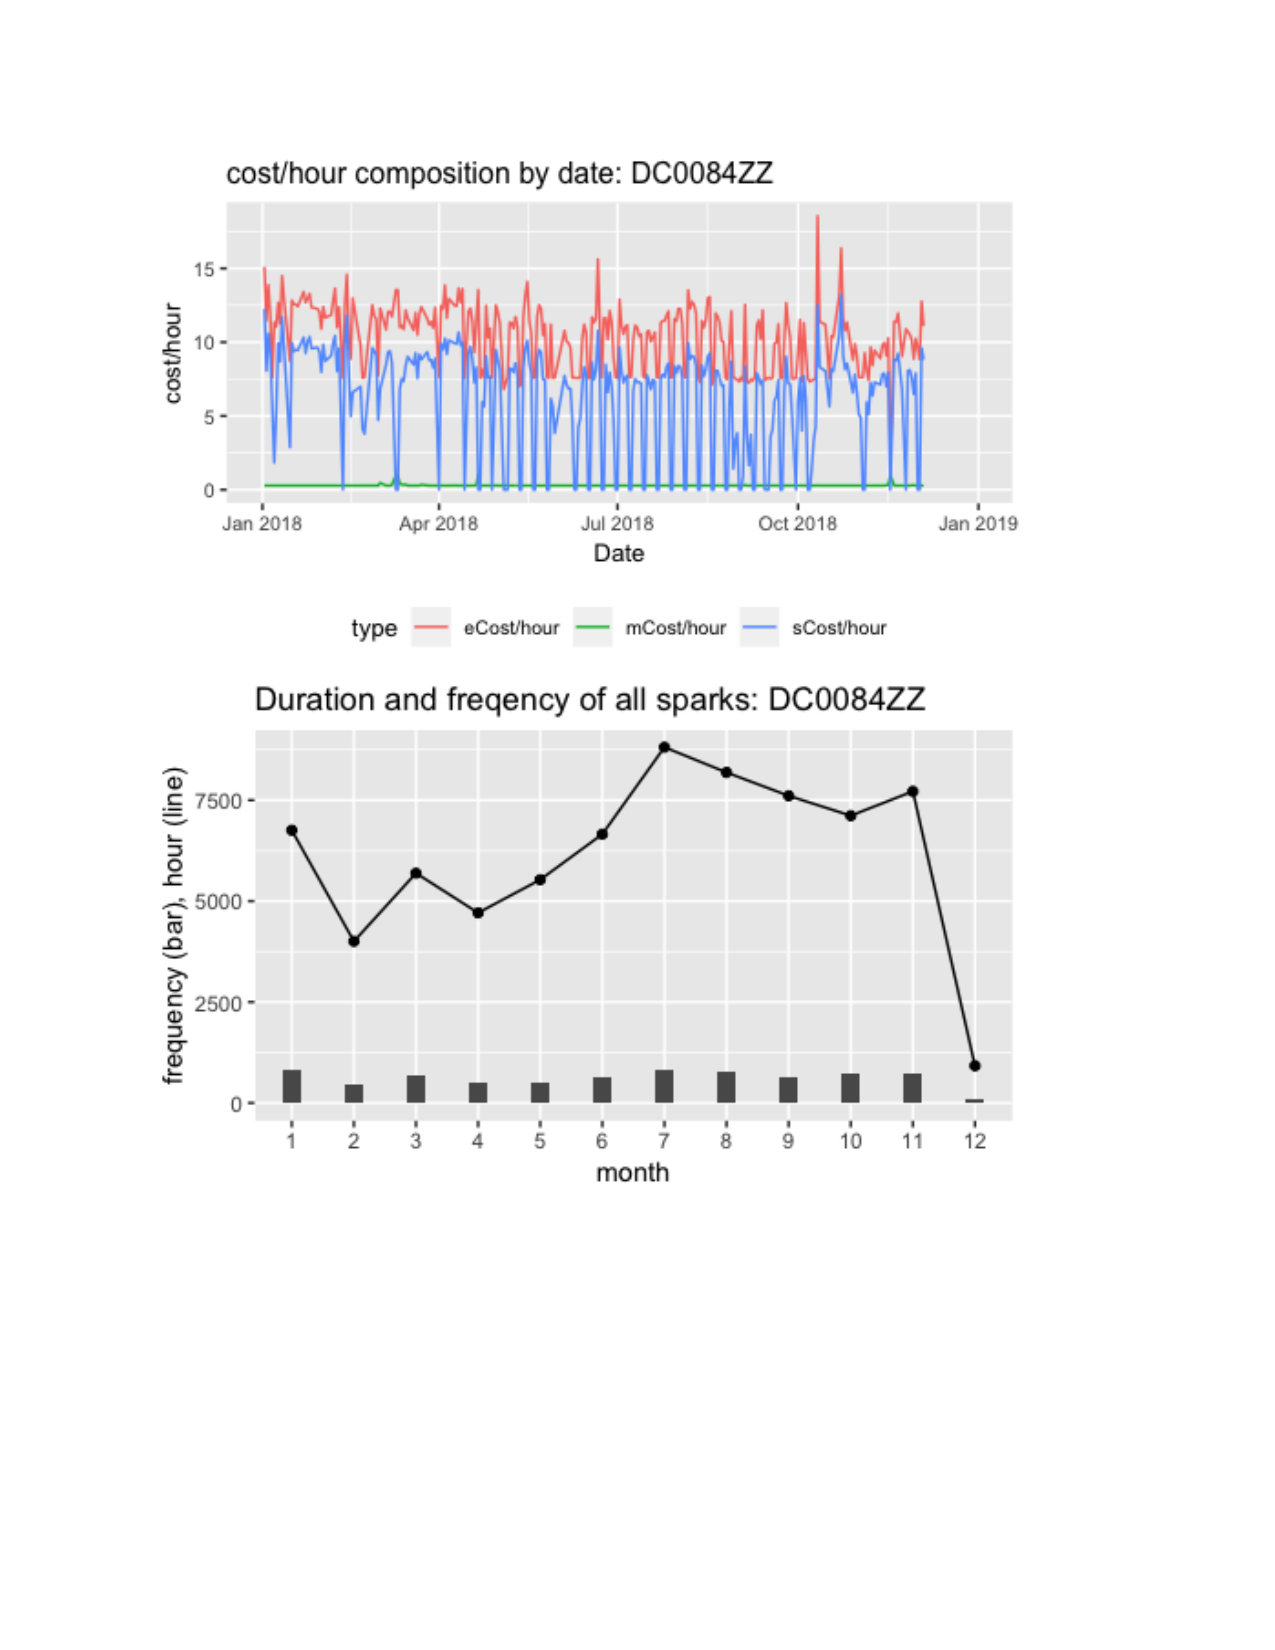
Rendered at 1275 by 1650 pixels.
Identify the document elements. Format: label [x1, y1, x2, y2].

picture [150, 150, 1025, 1200]
